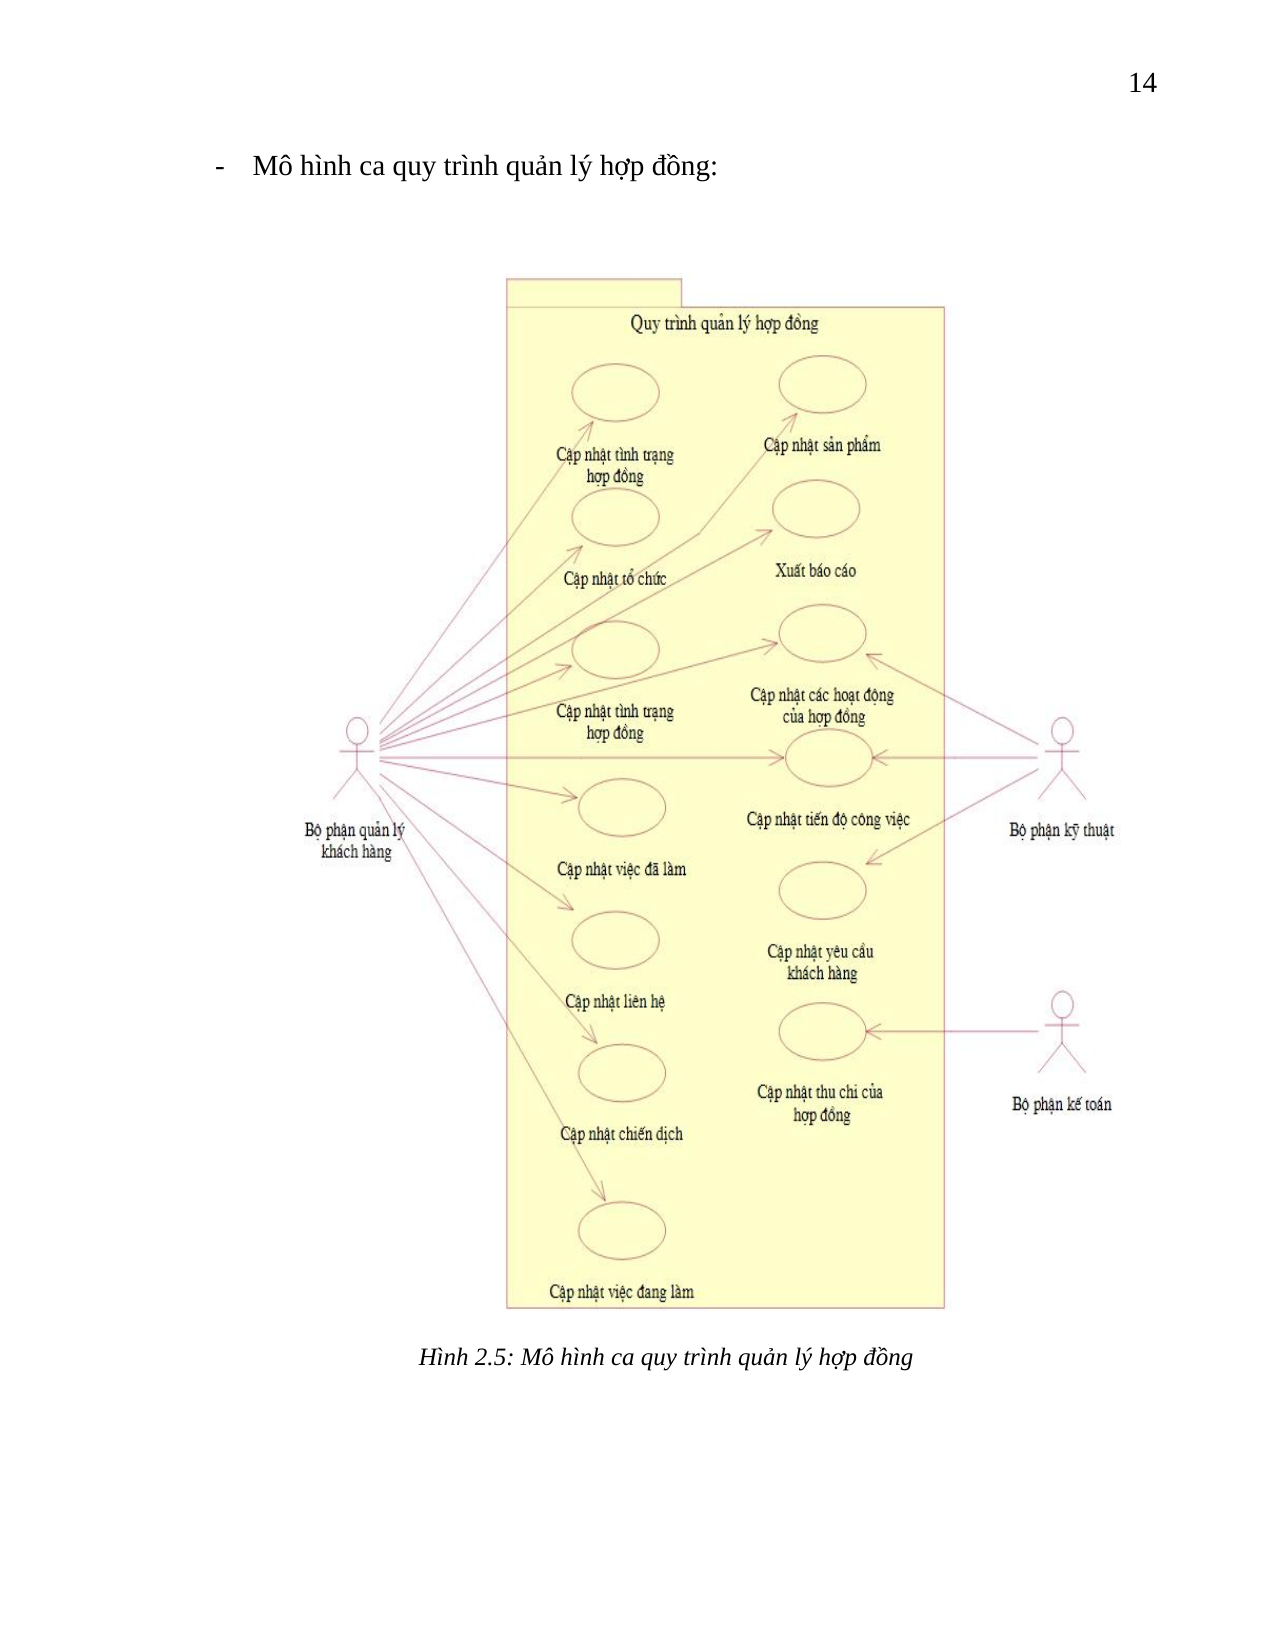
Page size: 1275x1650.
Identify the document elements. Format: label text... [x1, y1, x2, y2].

picture [287, 273, 1122, 1313]
text Hình 2.5: Mô hình ca quy trình quản lý hợp đồng [177, 1342, 1157, 1371]
list Mô hình ca quy trình quản lý hợp đồng: [215, 148, 1157, 181]
